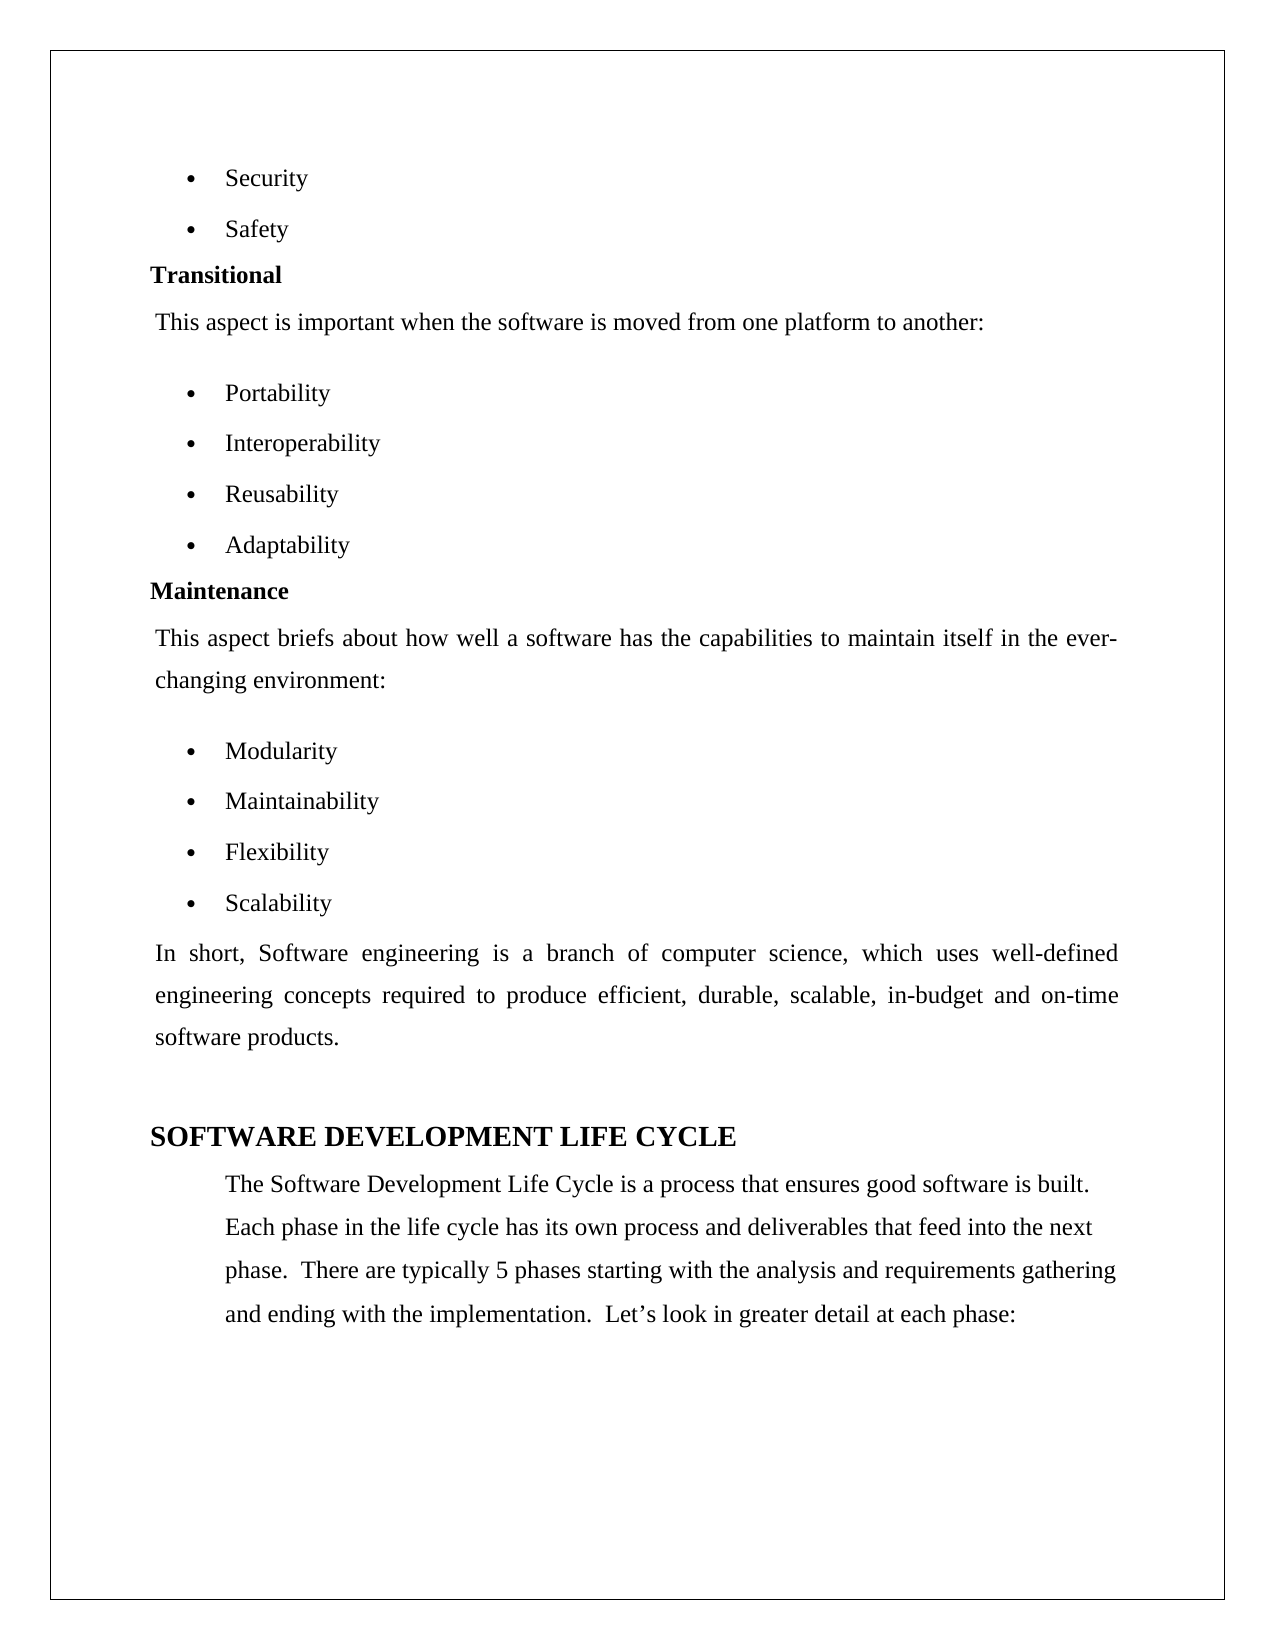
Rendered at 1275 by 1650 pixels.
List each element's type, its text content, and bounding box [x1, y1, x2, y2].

subtitle Transitional [150, 251, 1120, 289]
list Scalability [187, 874, 1125, 916]
list Maintainability [187, 773, 1125, 815]
subtitle Maintenance [150, 567, 1120, 605]
list Portability [187, 365, 1125, 407]
list Flexibility [187, 824, 1125, 866]
list Interoperability [187, 415, 1125, 457]
list Adaptability [187, 517, 1125, 558]
list Modularity [187, 723, 1125, 764]
text This aspect briefs about how well a software has the capabilities to maintain itself in the ever-changing environment: [155, 610, 1120, 693]
text SOFTWARE DEVELOPMENT LIFE CYCLE [150, 1119, 1125, 1152]
text This aspect is important when the software is moved from one platform to another: [155, 294, 1120, 336]
list The Software Development Life Cycle is a process that ensures good software is built. Each phase in the life cycle has its own process and deliverables that feed into the next phase. There are typically 5 phases starting with the analysis and requirements gathering and ending with the implementation. Let’s look in greater detail at each phase: [225, 1169, 1125, 1327]
text In short, Software engineering is a branch of computer science, which uses well-defined engineering concepts required to produce efficient, durable, scalable, in-budget and on-time software products. [155, 925, 1120, 1051]
list Security [187, 150, 1125, 192]
list Reusability [187, 466, 1125, 508]
list Safety [187, 201, 1125, 242]
